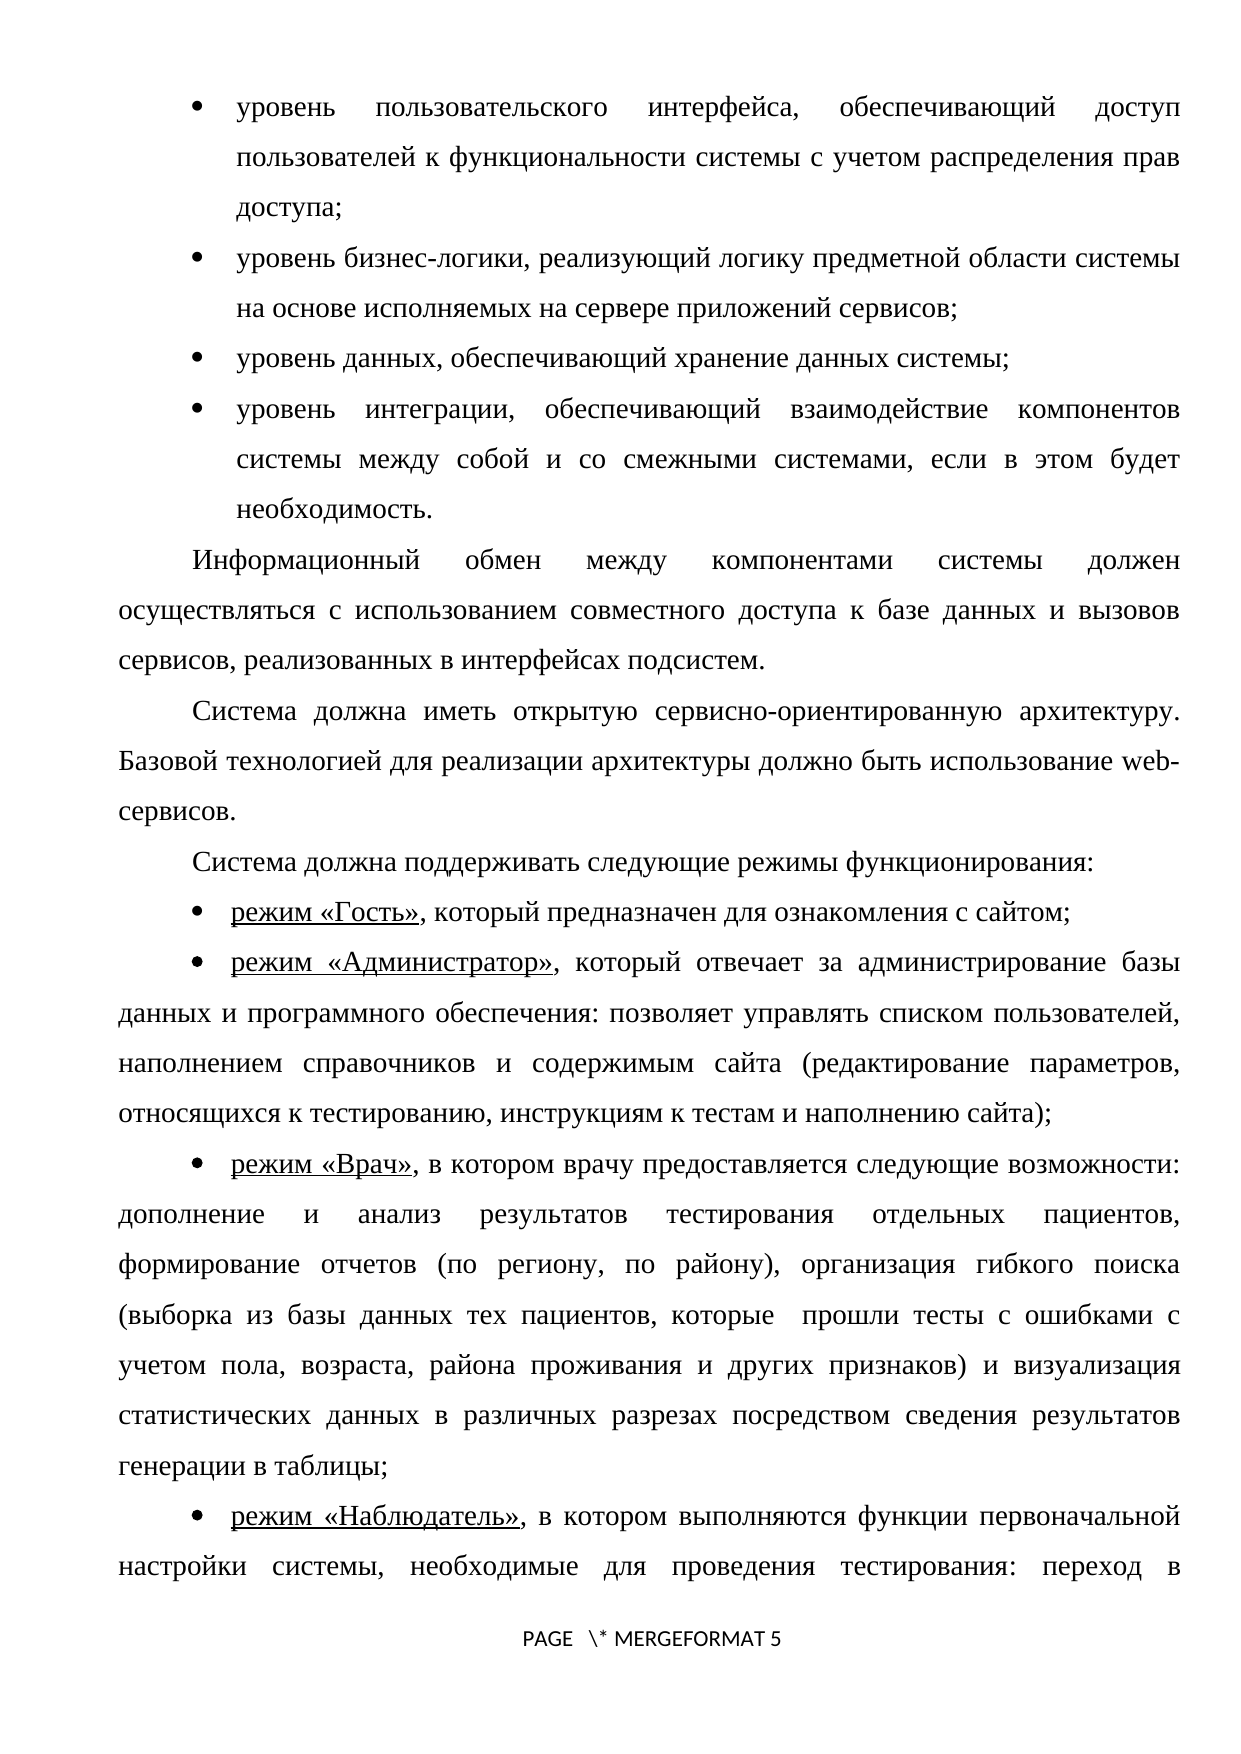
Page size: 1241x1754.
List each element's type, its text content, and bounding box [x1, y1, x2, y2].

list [118, 1498, 1181, 1582]
list уровень бизнес-логики, реализующий логику предметной области системы на основе исполняемых на сервере приложений сервисов; [192, 240, 1181, 324]
text Информационный обмен между компонентами системы должен осуществляться с использованием совместного доступа к базе данных и вызовов сервисов, реализованных в интерфейсах подсистем. [118, 542, 1181, 676]
list уровень данных, обеспечивающий хранение данных системы; [192, 340, 1181, 374]
list режим «Врач», в котором врачу предоставляется следующие возможности: дополнение и анализ результатов тестирования отдельных пациентов, формирование отчетов (по региону, по району), организация гибкого поиска (выборка из базы данных тех пациентов, которые прошли тесты с ошибками с учетом пола, возраста, района проживания и других признаков) и визуализация статистических данных в различных разрезах посредством сведения результатов генерации в таблицы; [118, 1146, 1181, 1481]
text Система должна поддерживать следующие режимы функционирования: [118, 844, 1181, 877]
list режим «Гость», который предназначен для ознакомления с сайтом; [118, 894, 1181, 928]
list режим «Администратор», который отвечает за администрирование базы данных и программного обеспечения: позволяет управлять списком пользователей, наполнением справочников и содержимым сайта (редактирование параметров, относящихся к тестированию, инструкциям к тестам и наполнению сайта); [118, 944, 1181, 1129]
list уровень пользовательского интерфейса, обеспечивающий доступ пользователей к функциональности системы с учетом распределения прав доступа; [192, 89, 1181, 223]
list уровень интеграции, обеспечивающий взаимодействие компонентов системы между собой и со смежными системами, если в этом будет необходимость. [192, 391, 1181, 525]
text Система должна иметь открытую сервисно-ориентированную архитектуру. Базовой технологией для реализации архитектуры должно быть использование web-сервисов. [118, 693, 1181, 827]
